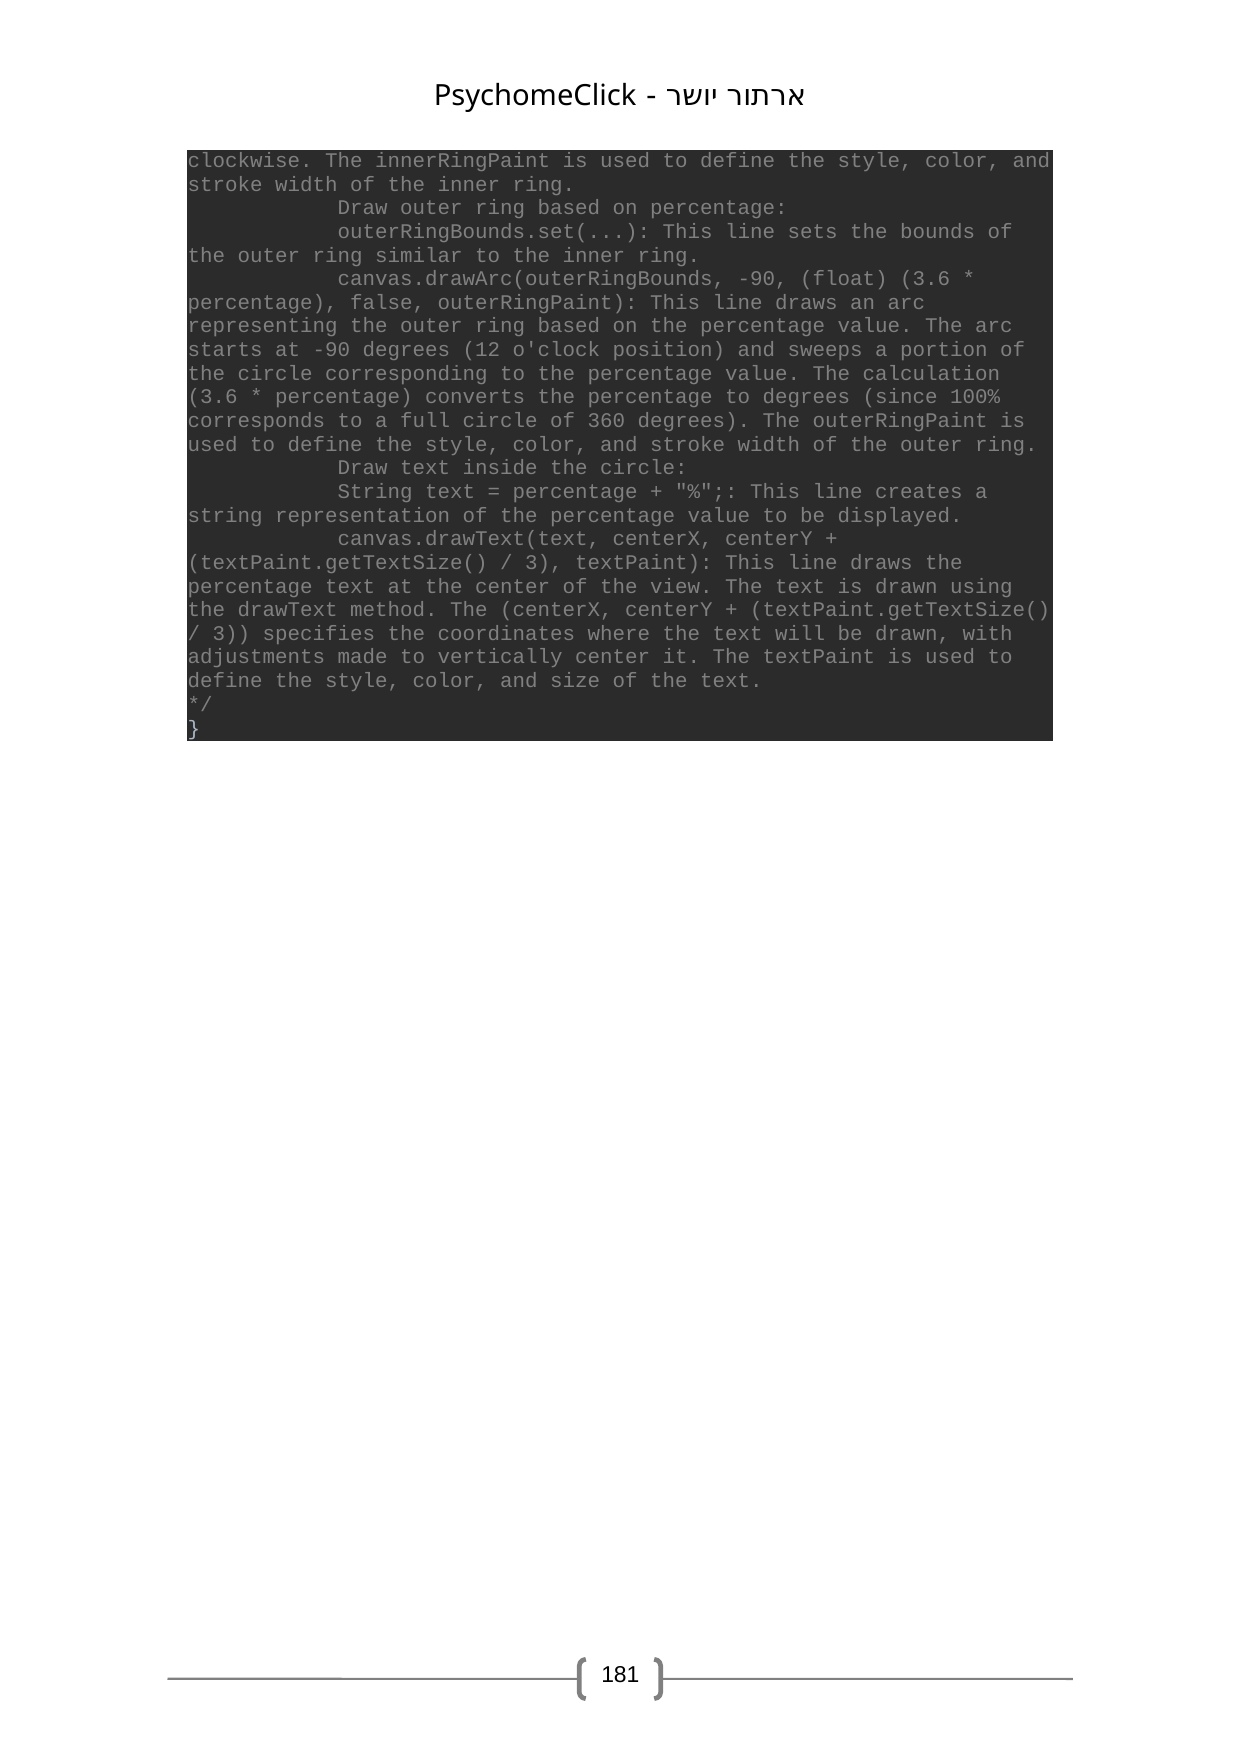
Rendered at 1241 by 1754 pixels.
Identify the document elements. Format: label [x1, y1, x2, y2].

text [187, 150, 1053, 741]
